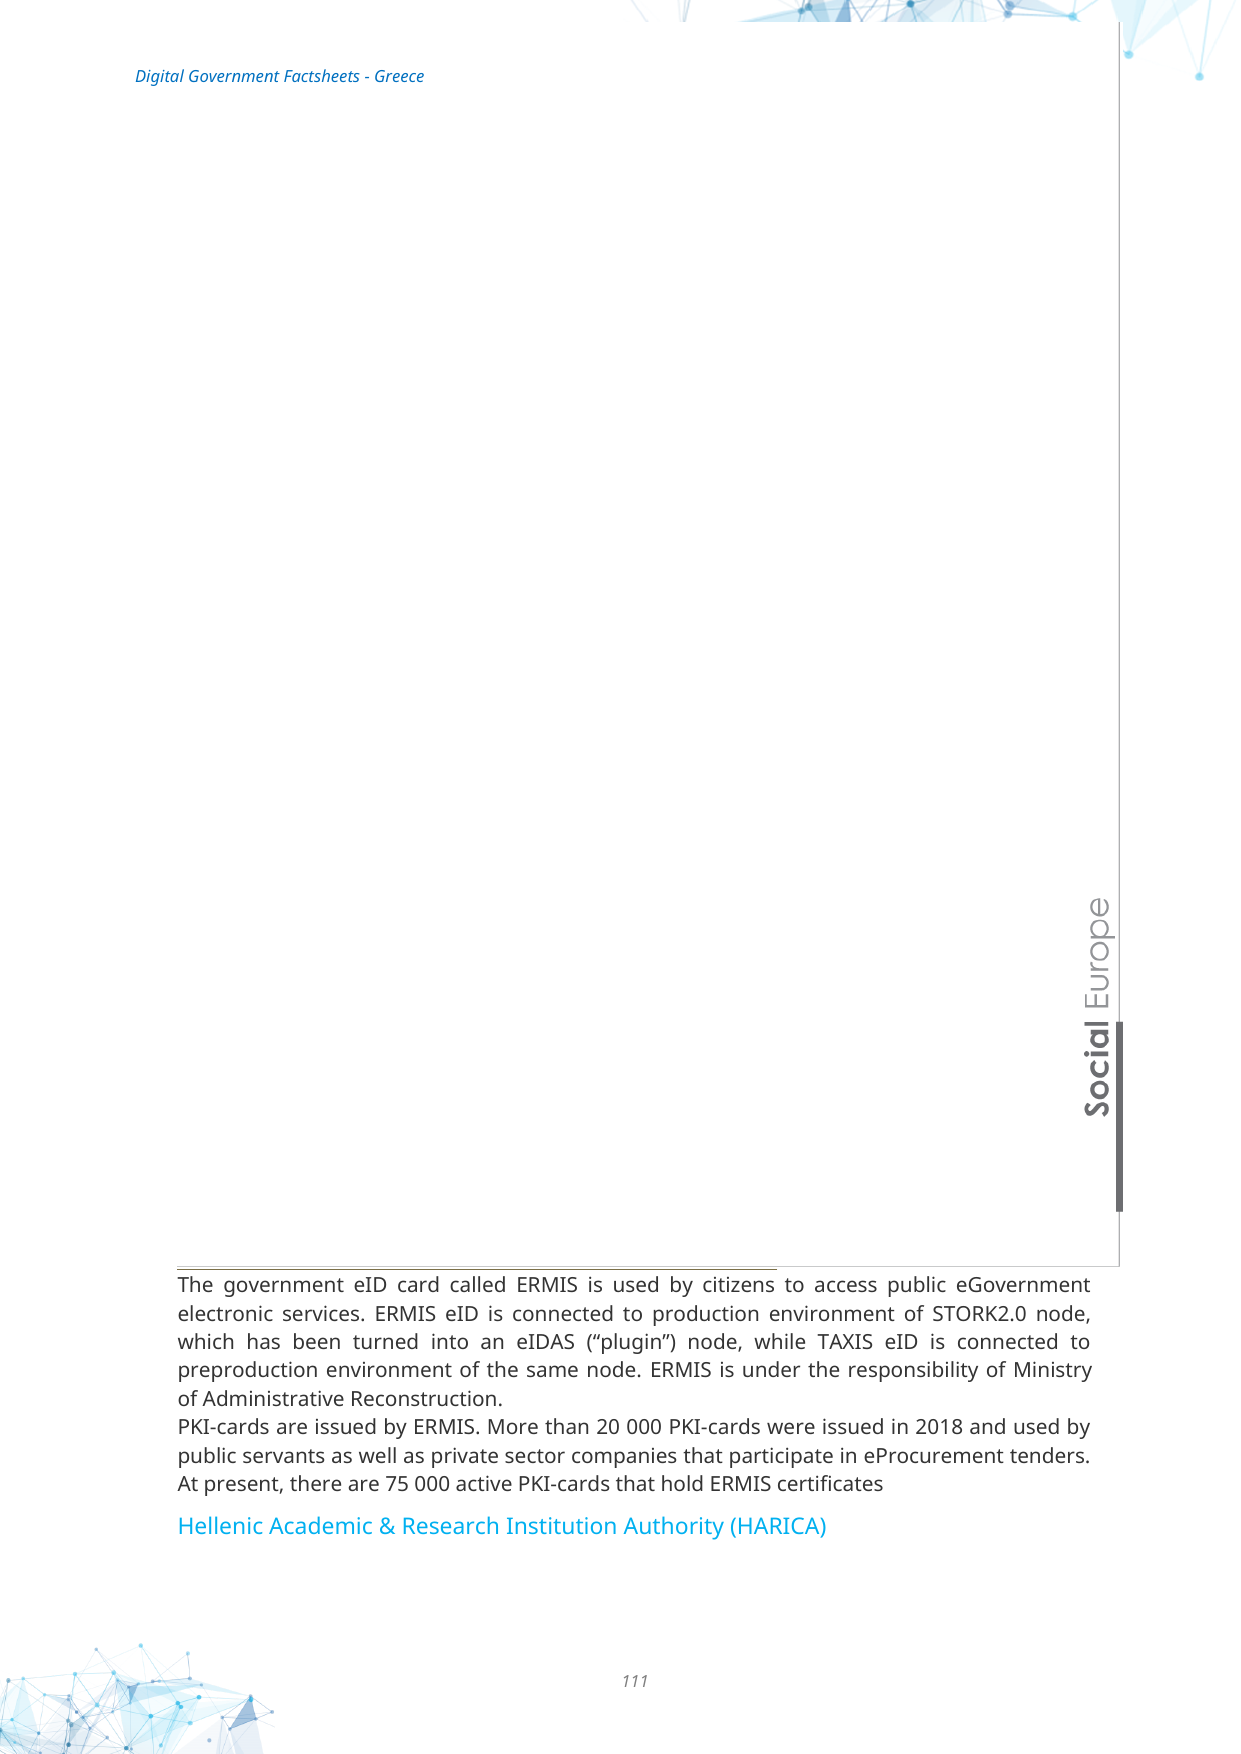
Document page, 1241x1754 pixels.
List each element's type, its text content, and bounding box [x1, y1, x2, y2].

text The government eID card called ERMIS is used by citizens to access public eGovernment electronic services. ERMIS eID is connected to production environment of STORK2.0 node, which has been turned into an eIDAS (“plugin”) node, while TAXIS eID is connected to preproduction environment of the same node. ERMIS is under the responsibility of Ministry of Administrative Reconstruction. [177, 1270, 1092, 1412]
picture [177, 22, 1123, 1267]
subtitle Hellenic Academic & Research Institution Authority (HARICA) [177, 1510, 1092, 1542]
text PKI-cards are issued by ERMIS. More than 20 000 PKI-cards were issued in 2018 and used by public servants as well as private sector companies that participate in eProcurement tenders. At present, there are 75 000 active PKI-cards that hold ERMIS certificates [177, 1412, 1092, 1498]
